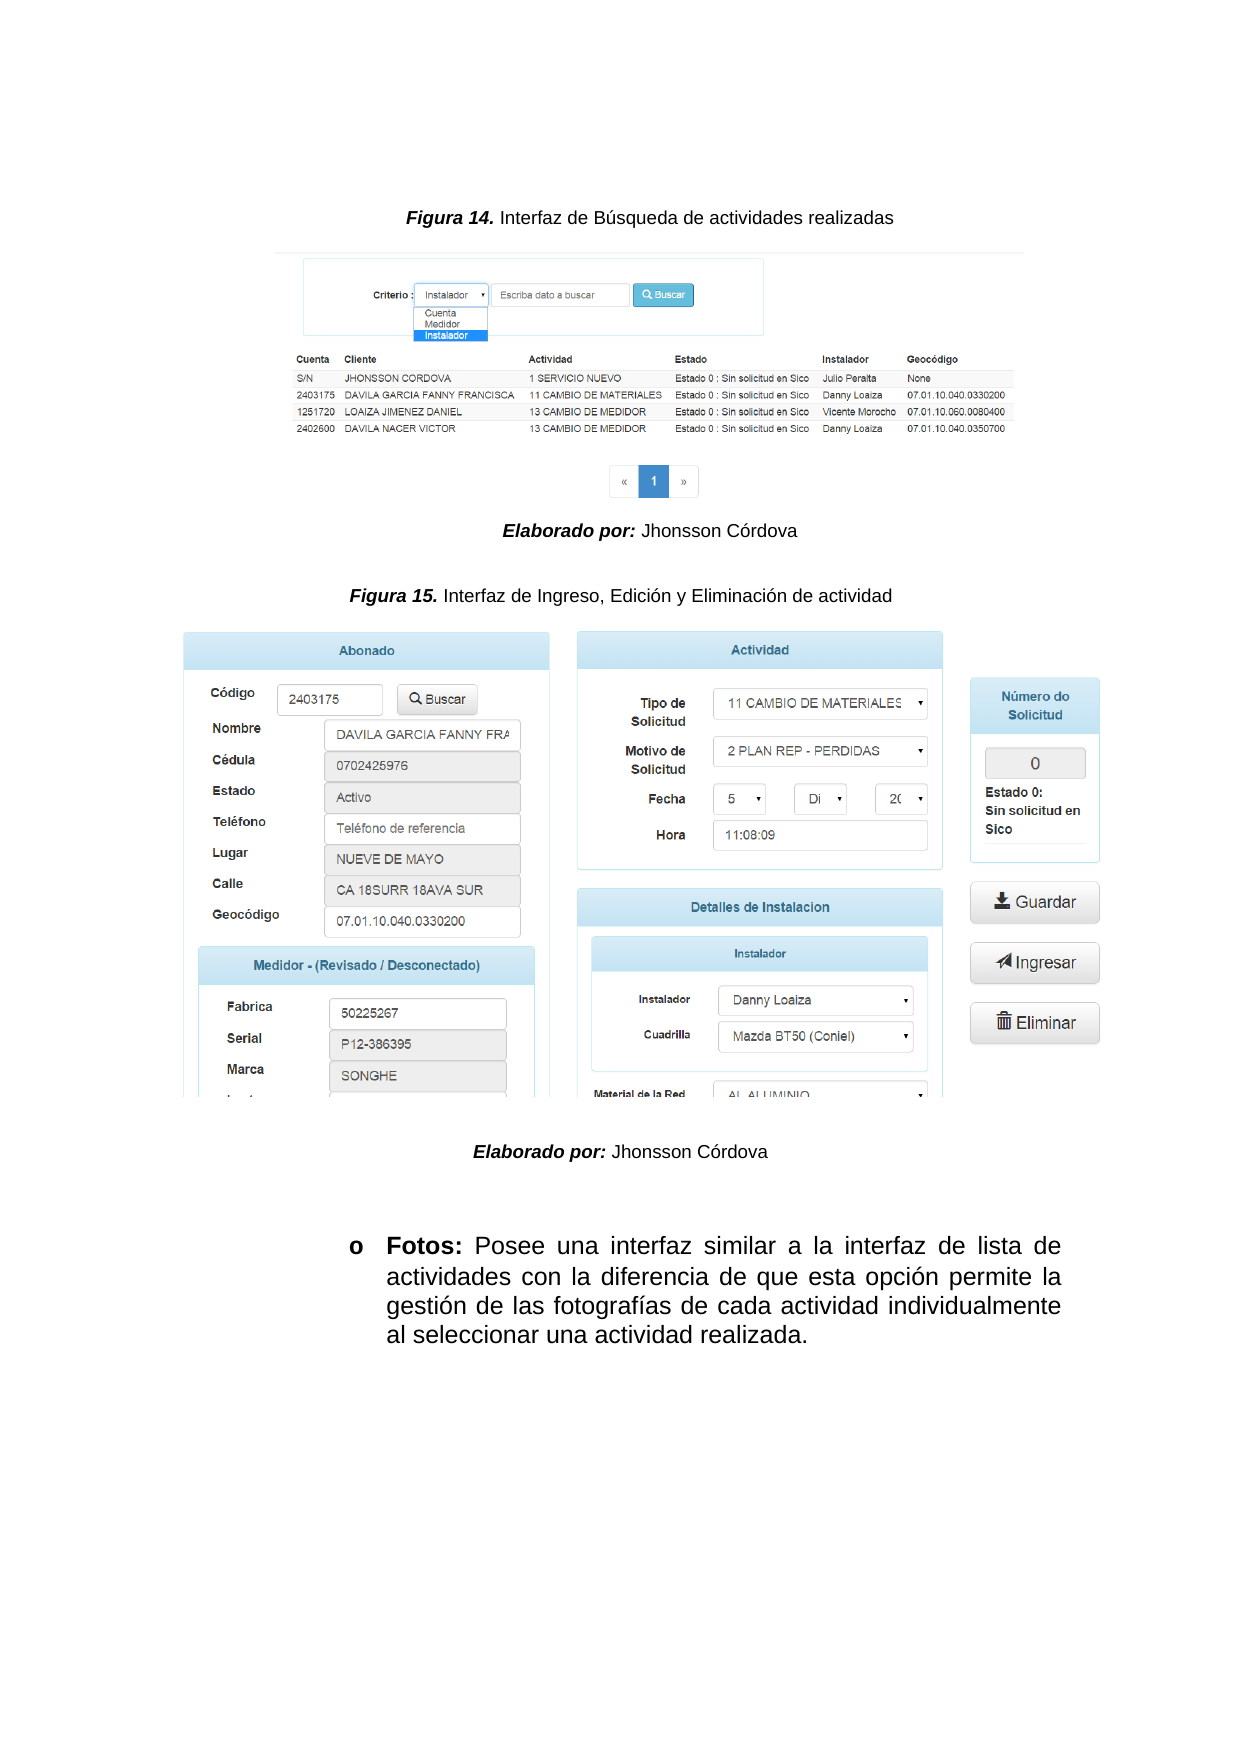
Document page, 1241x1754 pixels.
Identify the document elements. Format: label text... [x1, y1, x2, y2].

list Fotos: Posee una interfaz similar a la interfaz de lista de actividades con la diferencia de que esta opción permite la gestión de las fotografías de cada actividad individualmente al seleccionar una actividad realizada. [349, 1231, 1063, 1348]
picture [178, 627, 1123, 1097]
picture [275, 252, 1025, 510]
